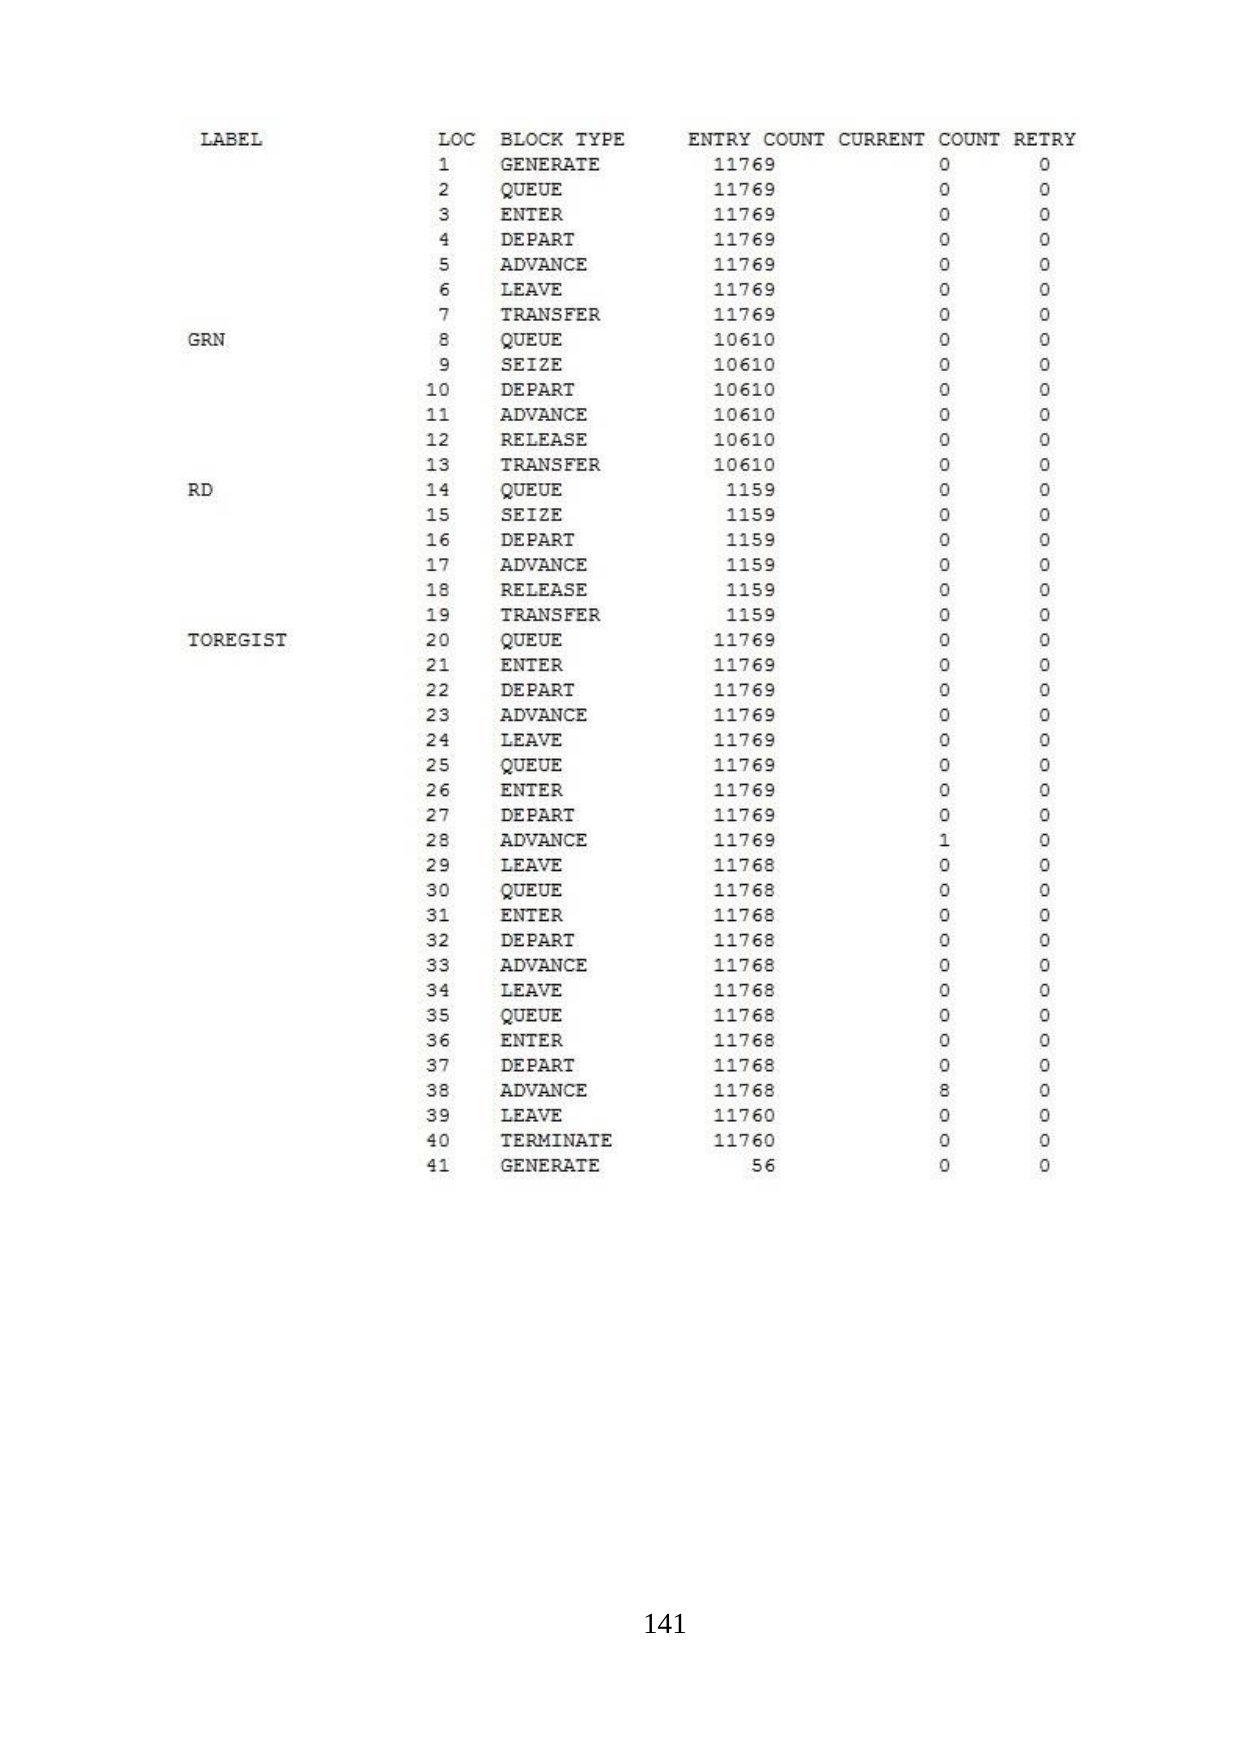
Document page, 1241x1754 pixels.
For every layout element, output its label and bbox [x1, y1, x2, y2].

picture [180, 116, 1120, 1200]
